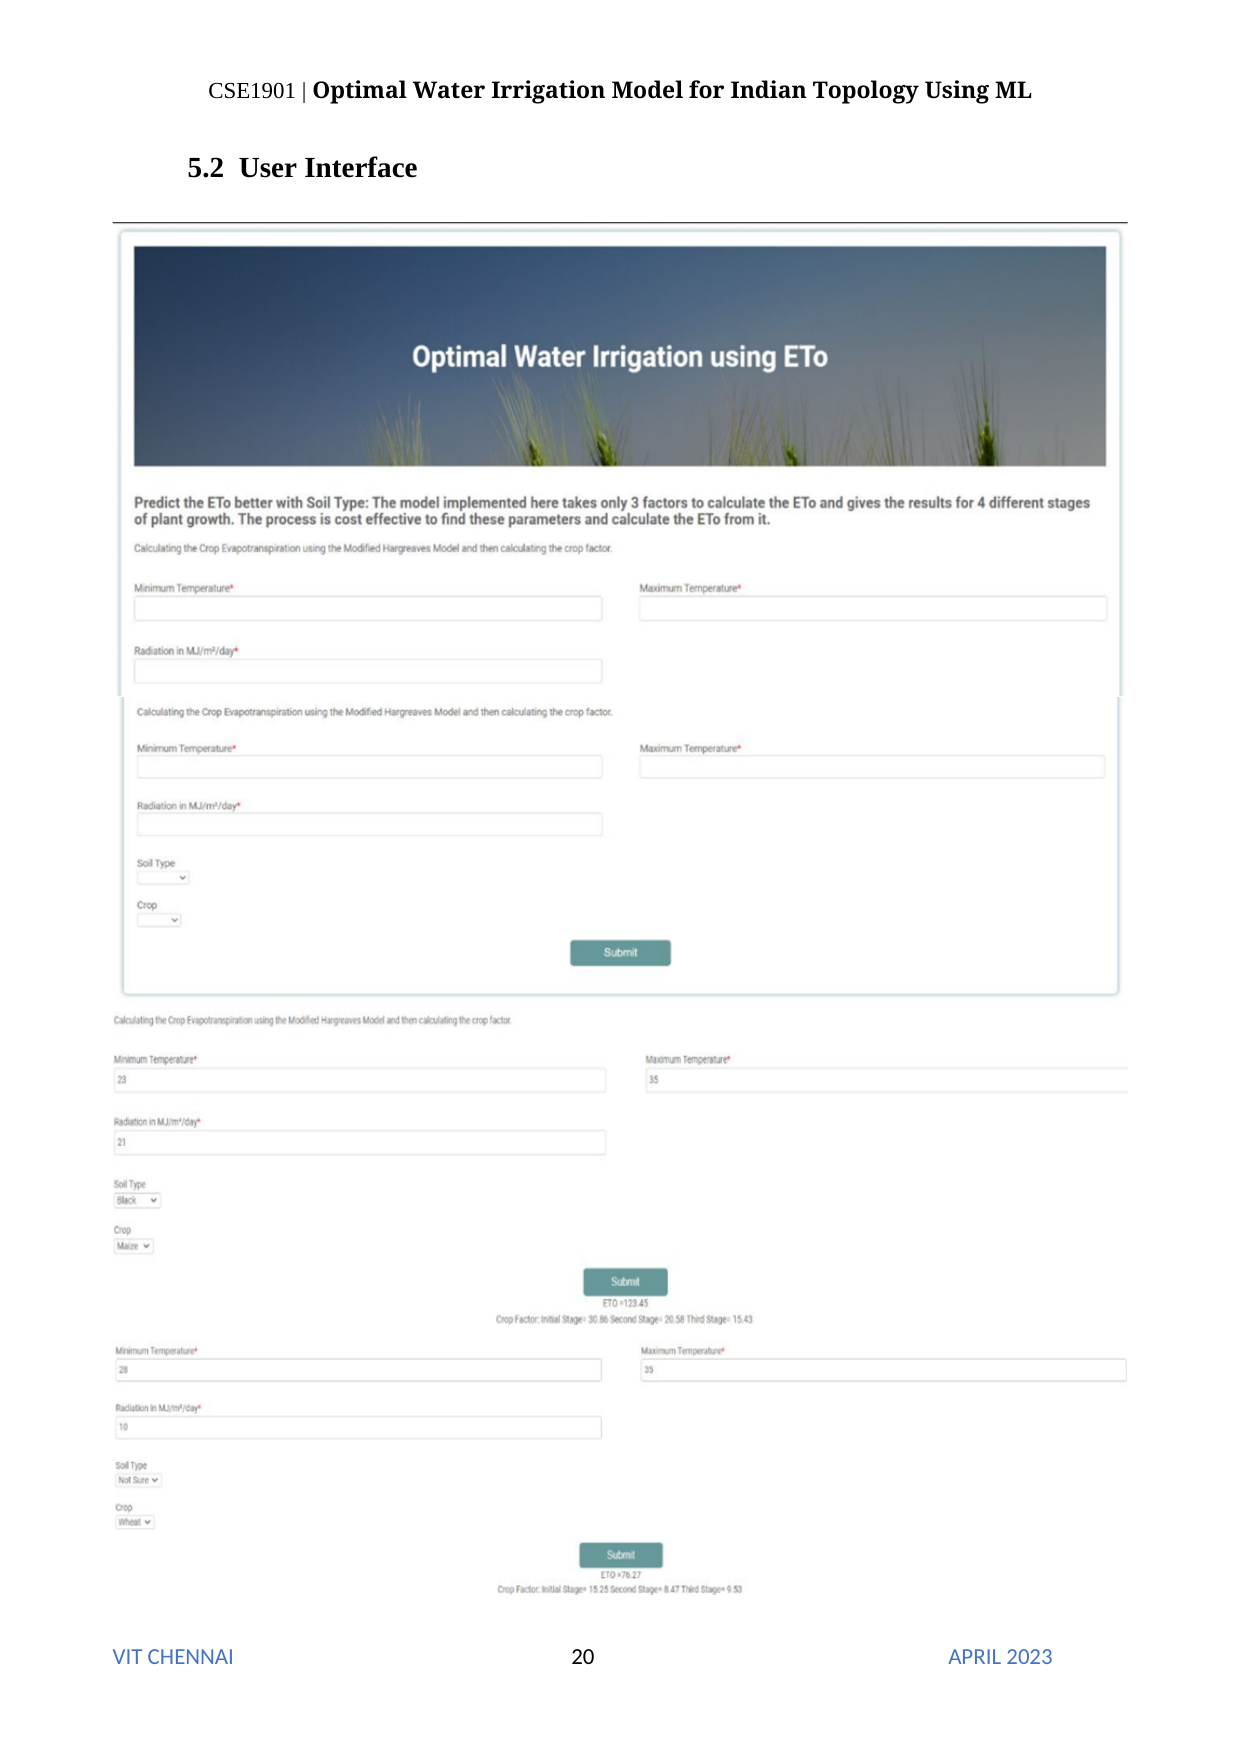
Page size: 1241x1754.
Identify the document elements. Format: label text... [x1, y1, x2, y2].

picture [112, 1005, 1128, 1325]
picture [112, 1326, 1128, 1596]
text 5.2 User Interface [112, 150, 1128, 183]
picture [112, 222, 1128, 696]
picture [112, 697, 1128, 1004]
